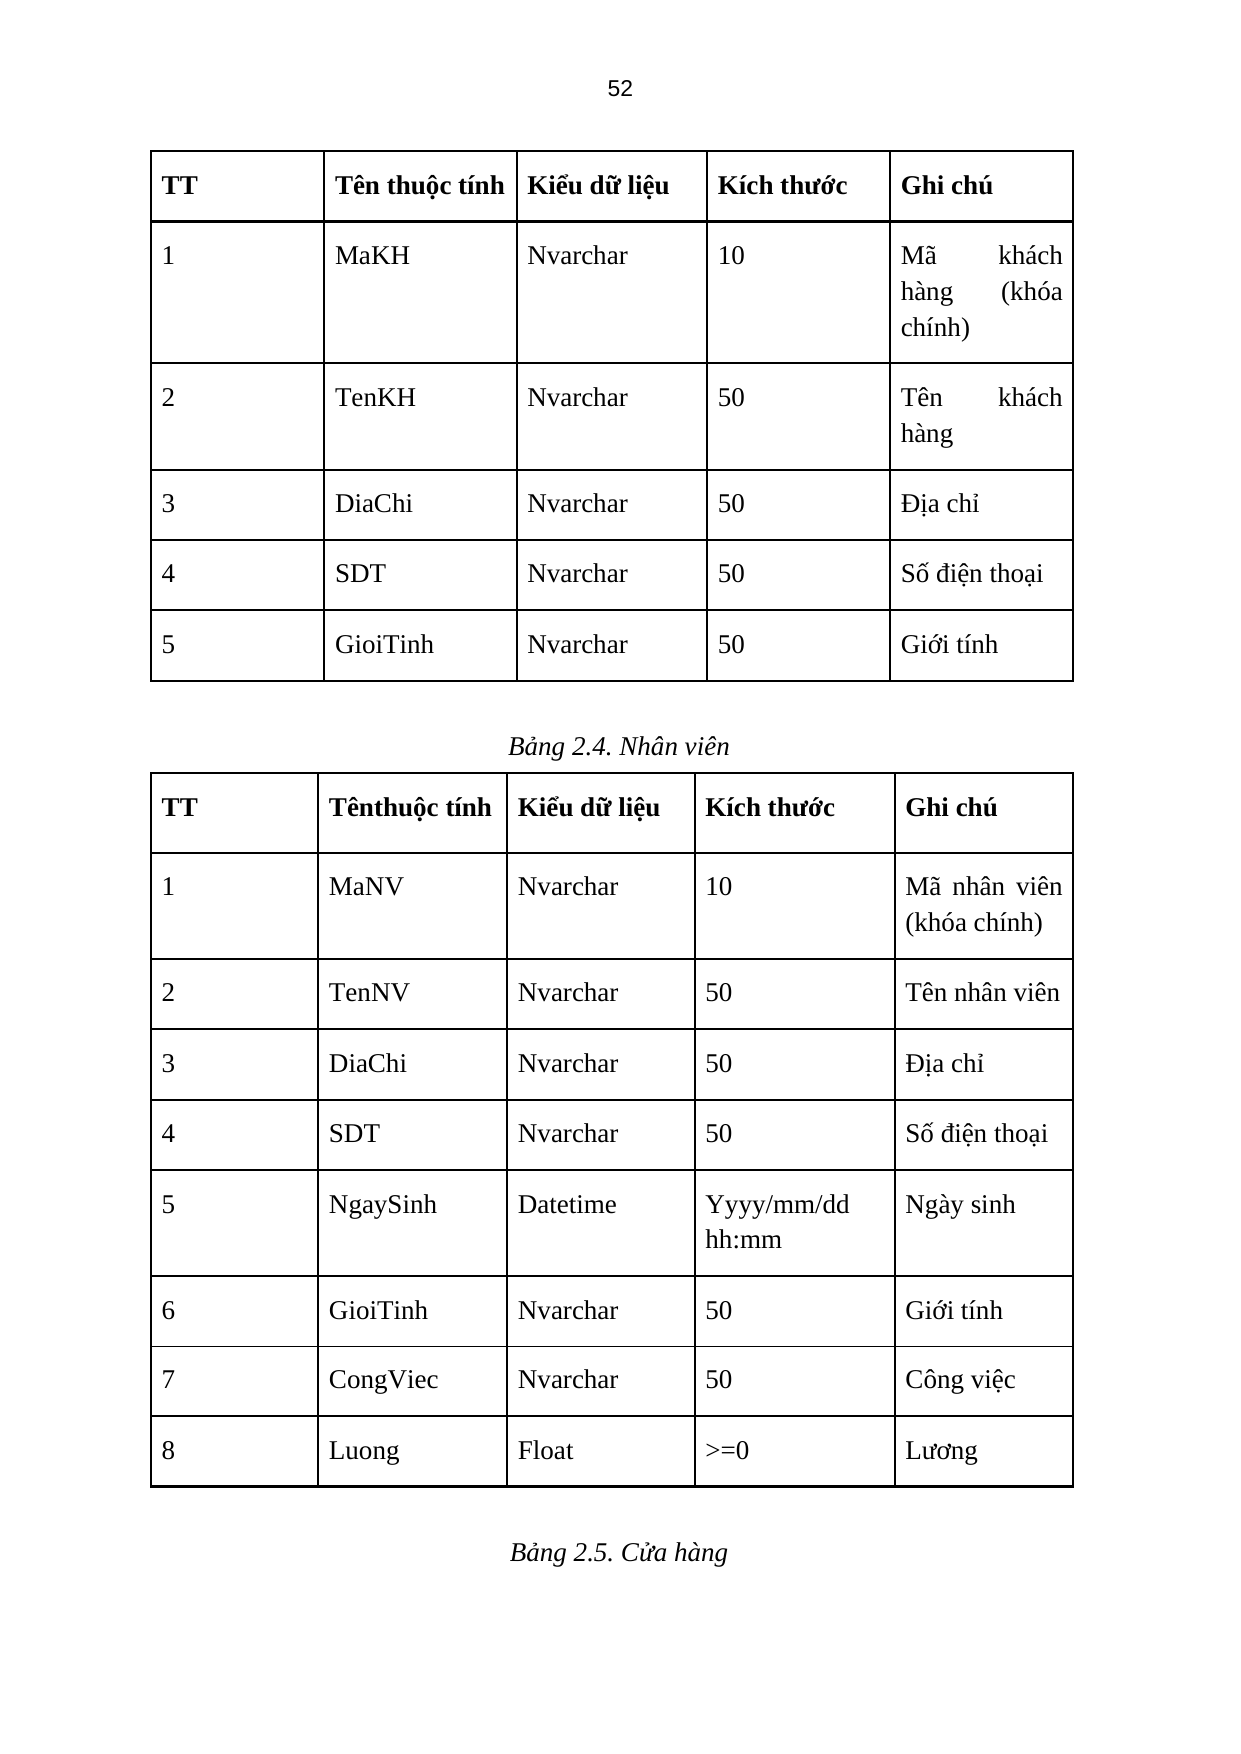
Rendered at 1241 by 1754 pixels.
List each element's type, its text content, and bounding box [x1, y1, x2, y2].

table_cell 8 [152, 1417, 317, 1485]
table_cell Địa chỉ [896, 1030, 1072, 1099]
table_cell Số điện thoại [891, 541, 1072, 609]
table_cell 50 [696, 1030, 894, 1099]
table_cell 10 [696, 854, 894, 958]
table_cell 4 [152, 1101, 317, 1169]
table_cell Giới tính [896, 1277, 1072, 1346]
table_cell MaKH [325, 223, 516, 362]
table_cell Giới tính [891, 611, 1072, 680]
table_cell Mã khách hàng (khóa chính) [891, 223, 1072, 362]
table_cell 10 [708, 223, 889, 362]
table_header Kích thước [708, 152, 889, 220]
table_cell 1 [152, 223, 323, 362]
table_cell 50 [708, 364, 889, 468]
table_header Kiểu dữ liệu [518, 152, 706, 220]
table_cell Yyyy/mm/dd hh:mm [696, 1171, 894, 1275]
table_cell 7 [152, 1347, 317, 1415]
table_cell Tên khách hàng [891, 364, 1072, 468]
table_cell 1 [152, 854, 317, 958]
table_cell >=0 [696, 1417, 894, 1485]
table_cell 2 [152, 960, 317, 1028]
table_cell Datetime [508, 1171, 694, 1275]
table_cell Lương [896, 1417, 1072, 1485]
text Bảng 2.4. Nhân viên [150, 730, 1090, 761]
table_cell Luong [319, 1417, 506, 1485]
text Bảng 2.5. Cửa hàng [150, 1536, 1090, 1567]
table_cell Ngày sinh [896, 1171, 1072, 1275]
table_cell Nvarchar [518, 471, 706, 539]
table_cell Mã nhân viên (khóa chính) [896, 854, 1072, 958]
table_cell 3 [152, 1030, 317, 1099]
table_cell 3 [152, 471, 323, 539]
table_cell NgaySinh [319, 1171, 506, 1275]
table_header TT [152, 774, 317, 852]
table_cell Địa chỉ [891, 471, 1072, 539]
table_cell 50 [708, 541, 889, 609]
table_cell 4 [152, 541, 323, 609]
table_cell Nvarchar [518, 541, 706, 609]
table_header Ghi chú [896, 774, 1072, 852]
table_cell 50 [696, 1101, 894, 1169]
table_cell GioiTinh [325, 611, 516, 680]
table_cell DiaChi [325, 471, 516, 539]
table_cell DiaChi [319, 1030, 506, 1099]
table_cell SDT [325, 541, 516, 609]
table_cell Nvarchar [518, 223, 706, 362]
table_cell Nvarchar [508, 960, 694, 1028]
table_cell TenKH [325, 364, 516, 468]
table_cell 50 [696, 1347, 894, 1415]
table_header Kiểu dữ liệu [508, 774, 694, 852]
table_header Ghi chú [891, 152, 1072, 220]
table_cell Tên nhân viên [896, 960, 1072, 1028]
table_cell Nvarchar [518, 364, 706, 468]
table_cell 5 [152, 1171, 317, 1275]
table_cell 5 [152, 611, 323, 680]
table_cell Nvarchar [508, 1277, 694, 1346]
table_cell Nvarchar [508, 1101, 694, 1169]
table_cell 50 [708, 471, 889, 539]
table_cell Số điện thoại [896, 1101, 1072, 1169]
table_cell SDT [319, 1101, 506, 1169]
table_cell CongViec [319, 1347, 506, 1415]
table_header Tênthuộc tính [319, 774, 506, 852]
table_cell 2 [152, 364, 323, 468]
table_cell 50 [696, 960, 894, 1028]
table_cell 6 [152, 1277, 317, 1346]
table_cell GioiTinh [319, 1277, 506, 1346]
table_cell TenNV [319, 960, 506, 1028]
table_cell Nvarchar [508, 854, 694, 958]
table_cell Nvarchar [518, 611, 706, 680]
table_cell Nvarchar [508, 1347, 694, 1415]
table_cell Float [508, 1417, 694, 1485]
table_header TT [152, 152, 323, 220]
table_cell 50 [708, 611, 889, 680]
table_header Tên thuộc tính [325, 152, 516, 220]
table_cell MaNV [319, 854, 506, 958]
table_cell 50 [696, 1277, 894, 1346]
table_header Kích thước [696, 774, 894, 852]
table_cell Công việc [896, 1347, 1072, 1415]
table_cell Nvarchar [508, 1030, 694, 1099]
